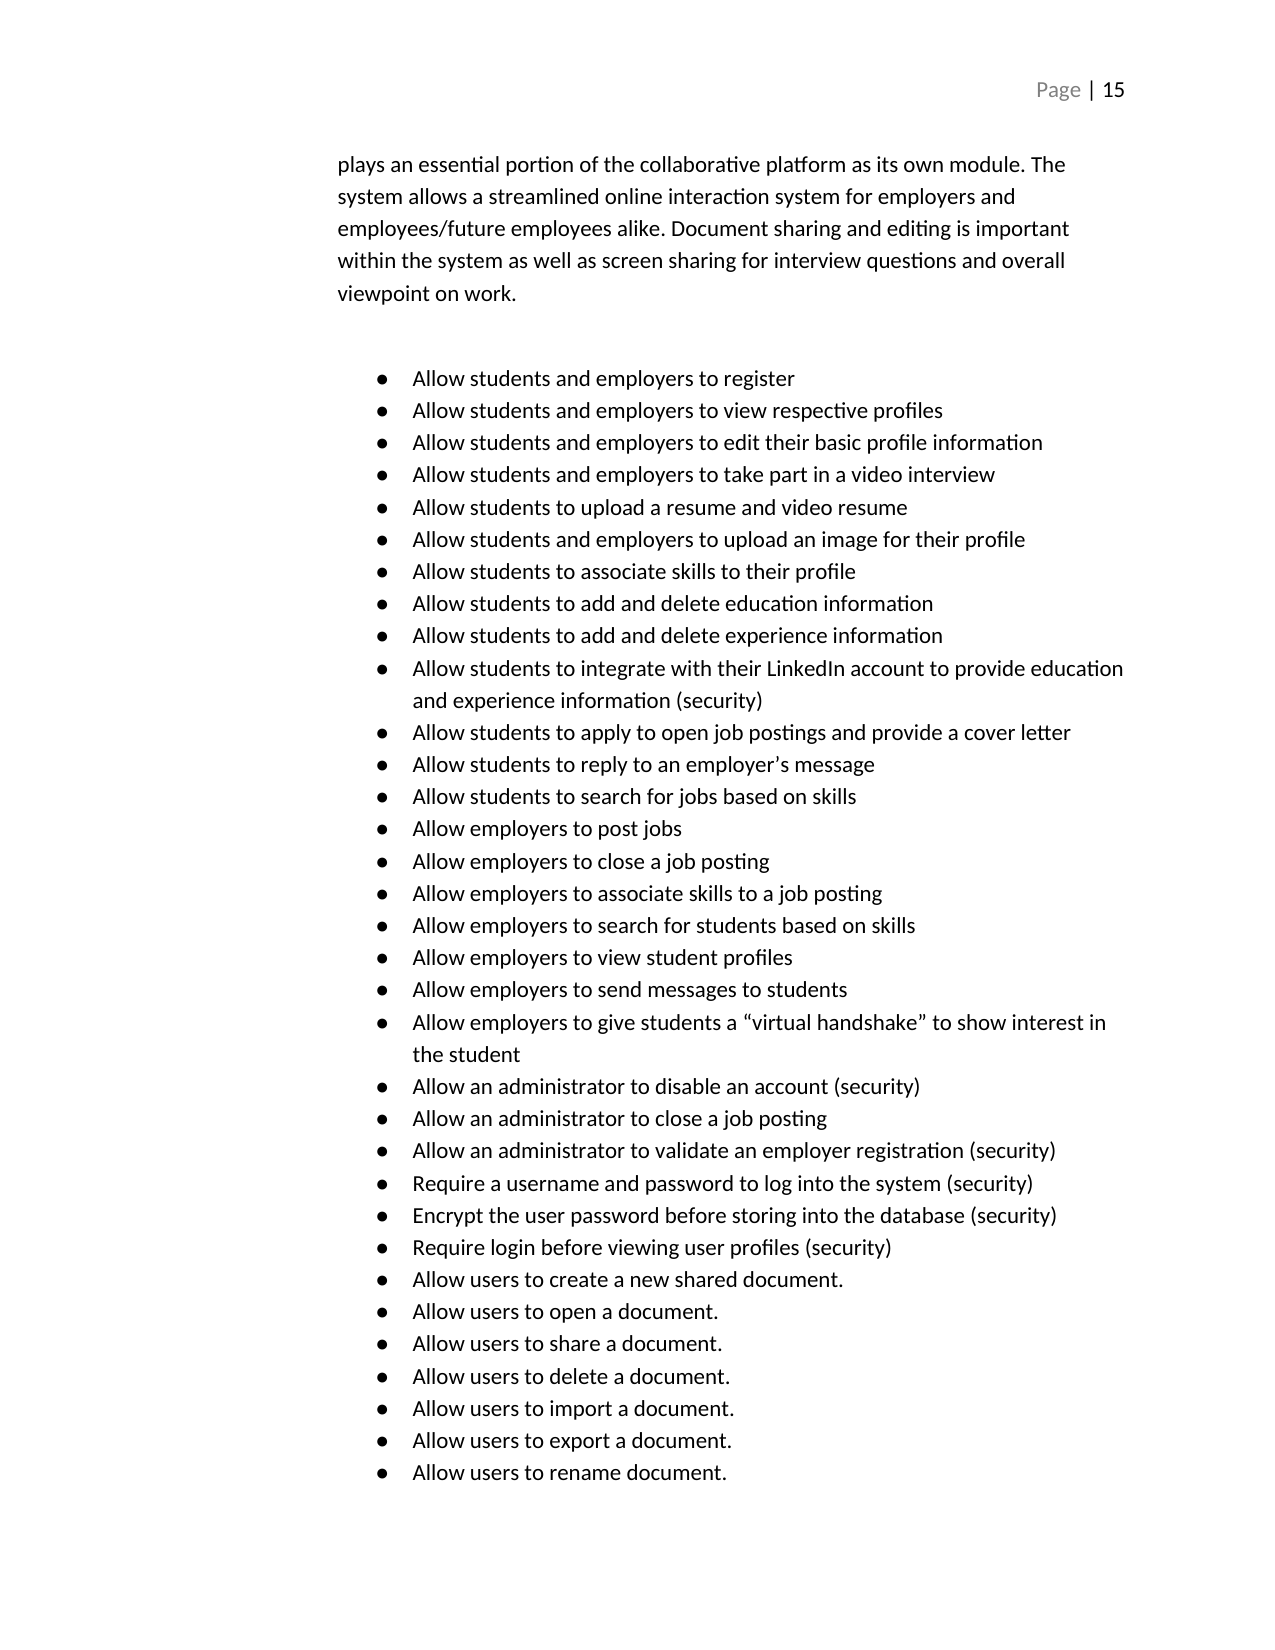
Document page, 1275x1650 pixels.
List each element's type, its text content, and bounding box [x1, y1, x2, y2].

list Allow users to import a document. [375, 1394, 1125, 1422]
list Allow users to delete a document. [375, 1362, 1125, 1390]
list Encrypt the user password before storing into the database (security) [375, 1201, 1125, 1229]
list Allow employers to search for students based on skills [375, 911, 1125, 939]
list Allow students to add and delete education information [375, 589, 1125, 617]
list Allow an administrator to validate an employer registration (security) [375, 1136, 1125, 1164]
list Allow students to apply to open job postings and provide a cover letter [375, 718, 1125, 746]
list Allow users to share a document. [375, 1329, 1125, 1358]
list Require a username and password to log into the system (security) [375, 1169, 1125, 1197]
list Allow students and employers to view respective profiles [375, 396, 1125, 424]
list Allow an administrator to disable an account (security) [375, 1072, 1125, 1100]
list Allow students to upload a resume and video resume [375, 493, 1125, 521]
list Require login before viewing user profiles (security) [375, 1233, 1125, 1261]
list Allow users to export a document. [375, 1426, 1125, 1454]
list Allow employers to post jobs [375, 814, 1125, 843]
list Allow an administrator to close a job posting [375, 1104, 1125, 1132]
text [337, 150, 1125, 307]
list Allow employers to associate skills to a job posting [375, 879, 1125, 907]
list Allow employers to give students a “virtual handshake” to show interest in the student [375, 1008, 1125, 1068]
list Allow users to open a document. [375, 1297, 1125, 1325]
list Allow employers to send messages to students [375, 976, 1125, 1003]
list Allow students and employers to take part in a video interview [375, 461, 1125, 488]
list Allow users to rename document. [375, 1458, 1125, 1486]
list Allow students and employers to register [375, 364, 1125, 392]
list Allow students to search for jobs based on skills [375, 782, 1125, 810]
list Allow students and employers to edit their basic profile information [375, 428, 1125, 456]
list Allow students to integrate with their LinkedIn account to provide education and experience information (security) [375, 654, 1125, 714]
list Allow employers to close a job posting [375, 847, 1125, 875]
list Allow students to add and delete experience information [375, 621, 1125, 649]
list Allow students and employers to upload an image for their profile [375, 525, 1125, 553]
list Allow users to create a new shared document. [375, 1265, 1125, 1293]
list Allow employers to view student profiles [375, 943, 1125, 971]
list Allow students to reply to an employer’s message [375, 750, 1125, 778]
list Allow students to associate skills to their profile [375, 557, 1125, 585]
